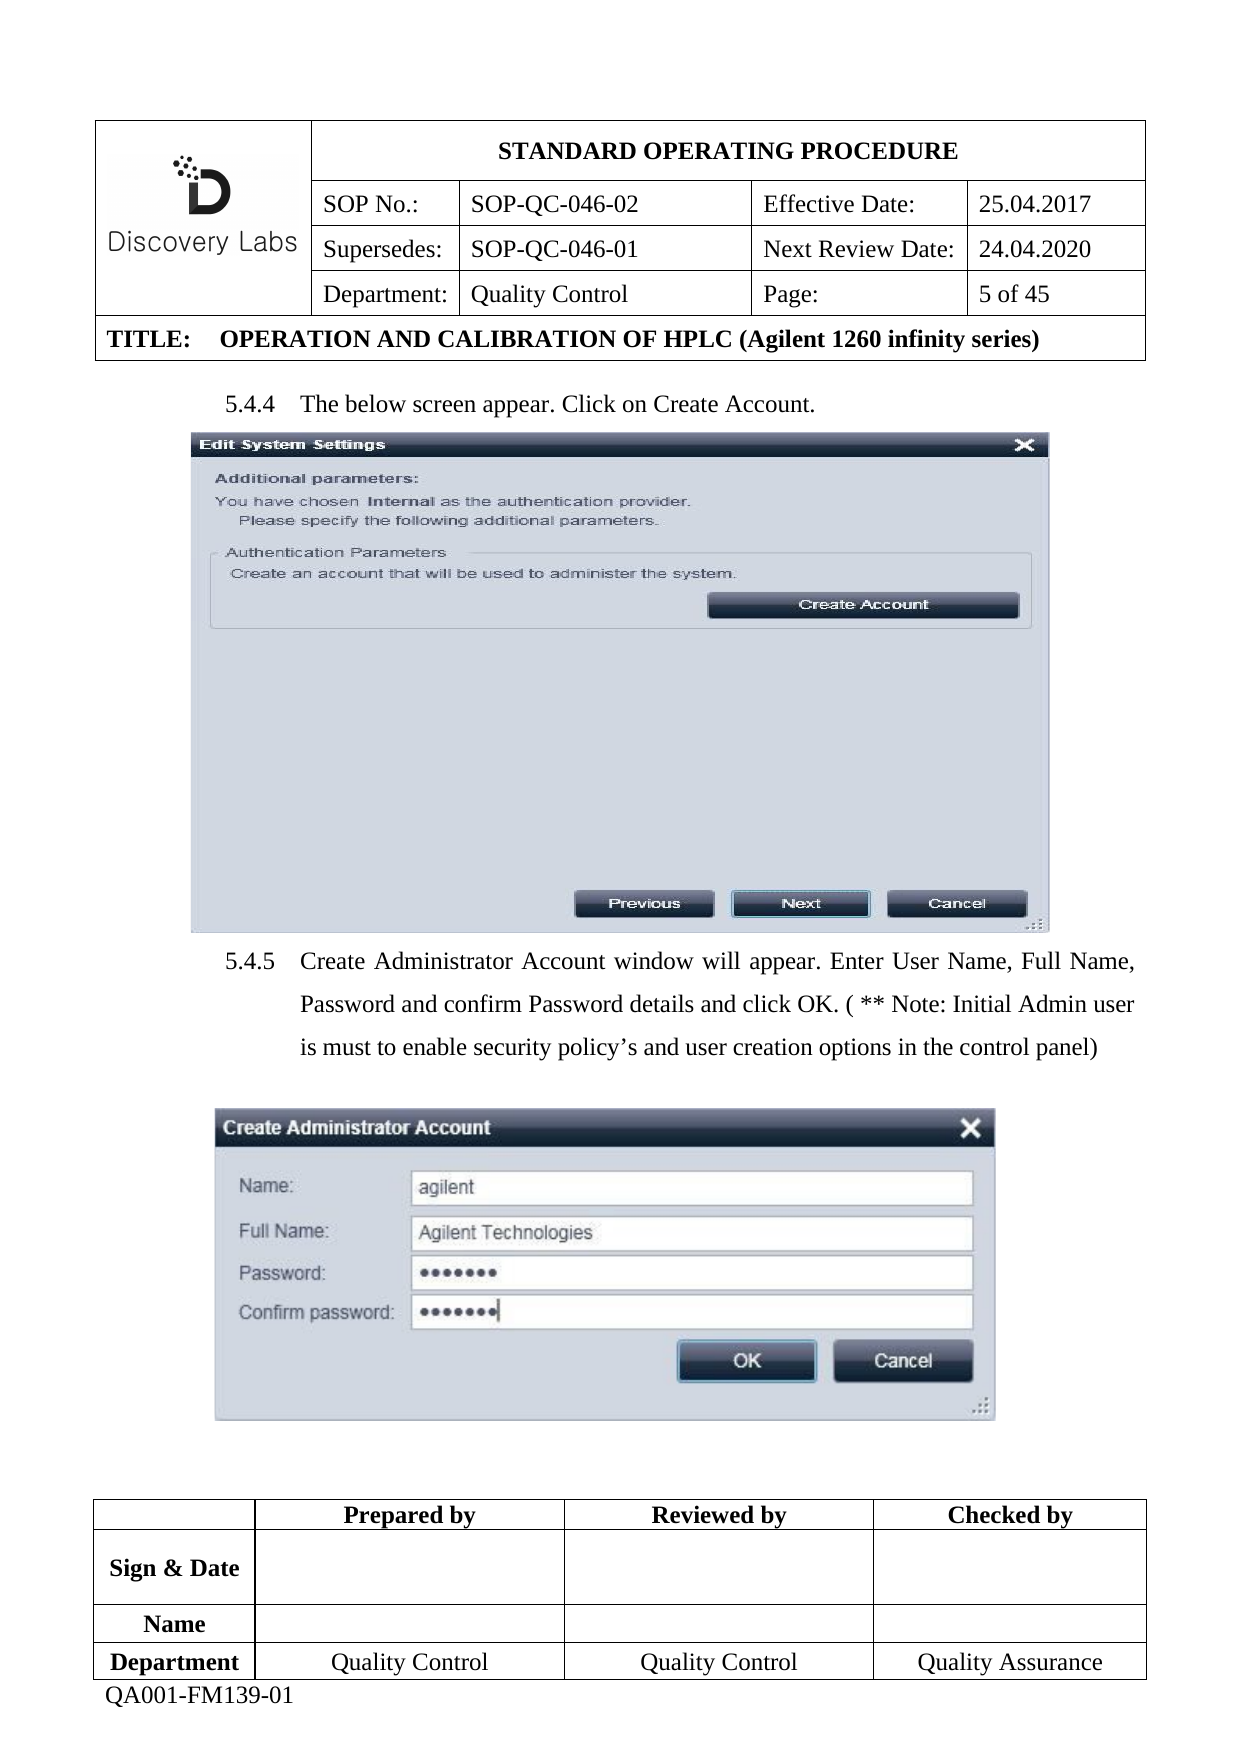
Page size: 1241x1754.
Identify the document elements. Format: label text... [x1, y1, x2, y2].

picture [214, 1108, 996, 1421]
picture [190, 432, 1050, 933]
list Create Administrator Account window will appear. Enter User Name, Full Name, Password and confirm Password details and click OK. ( ** Note: Initial Admin user is must to enable security policy’s and user creation options in the control panel) [225, 946, 1135, 1061]
list The below screen appear. Click on Create Account. [225, 389, 1135, 418]
